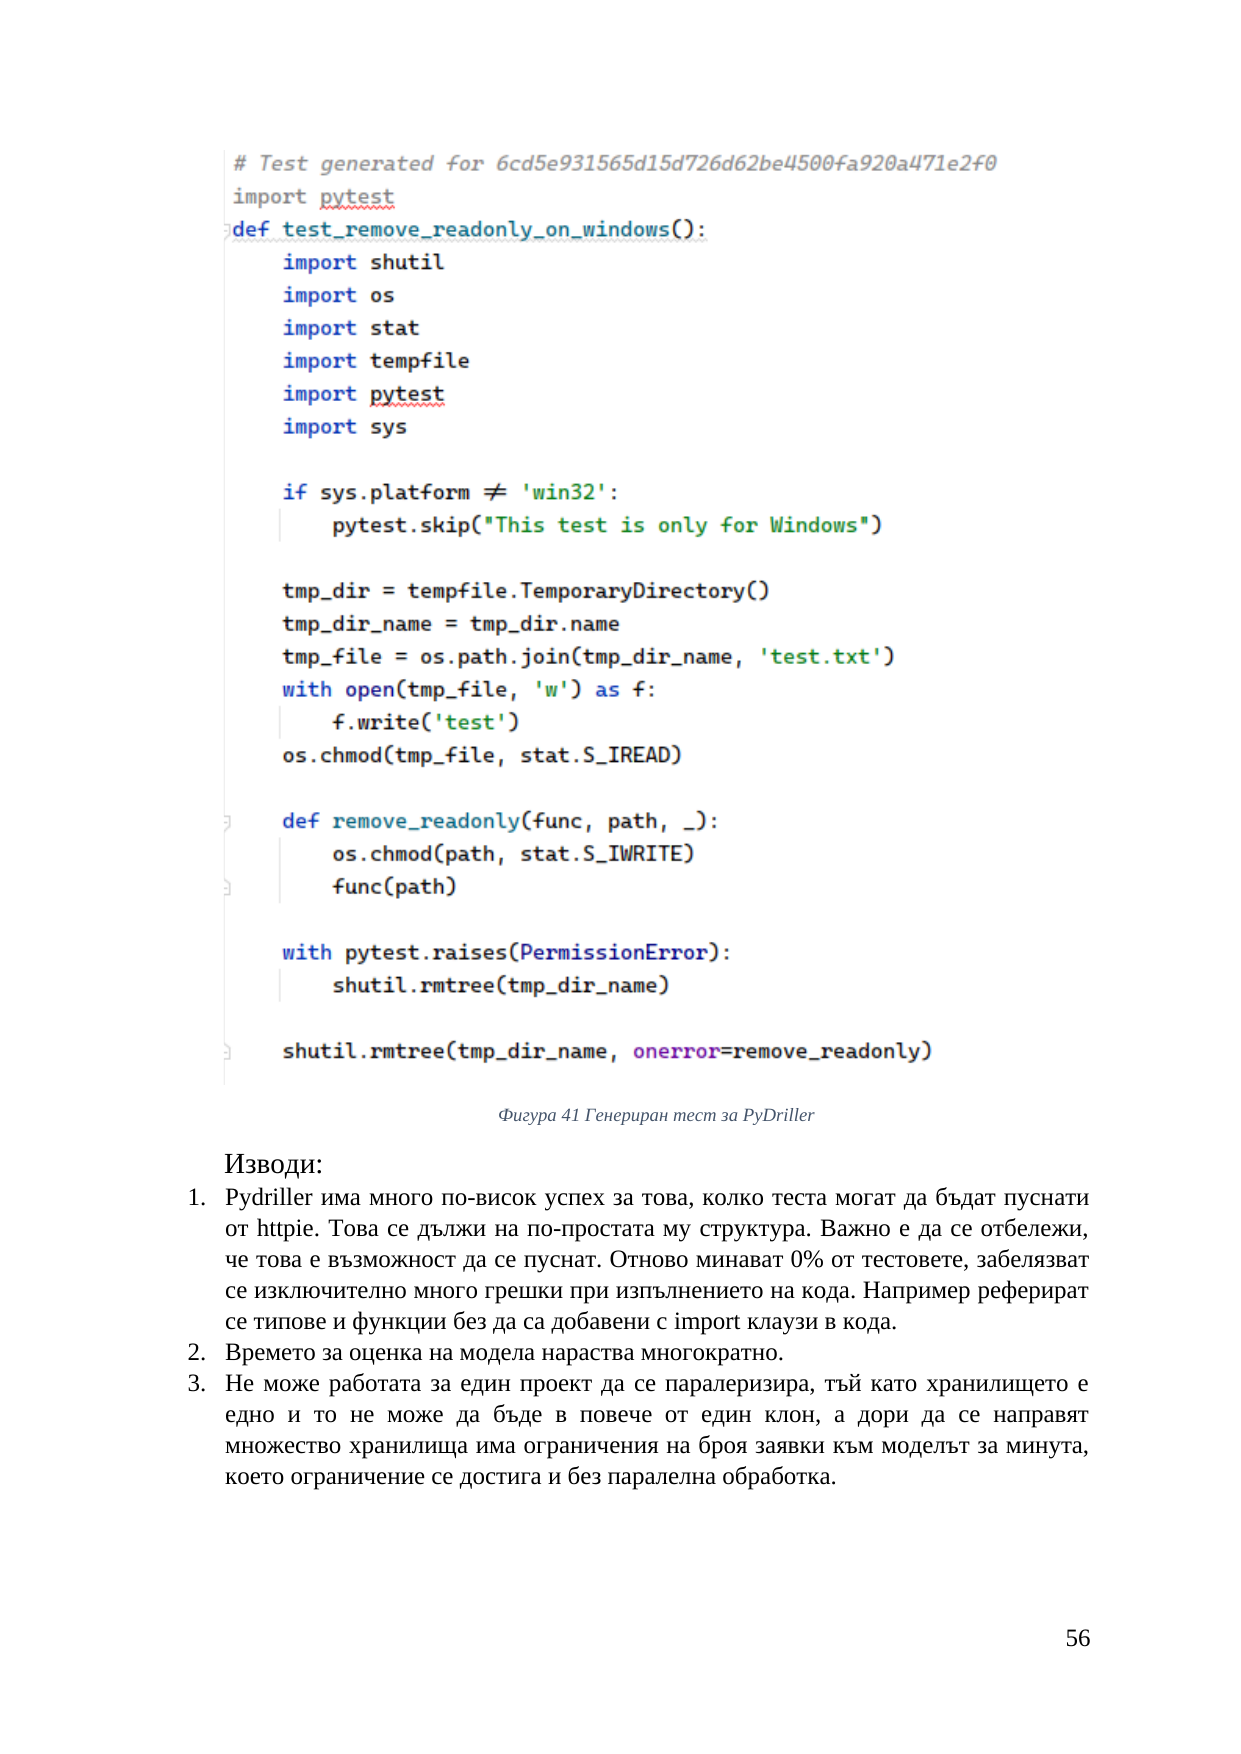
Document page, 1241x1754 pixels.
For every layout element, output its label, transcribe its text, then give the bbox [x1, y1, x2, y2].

subtitle Изводи: [150, 1146, 1090, 1179]
list Не може работата за един проект да се паралеризира, тъй като хранилището е едно и то не може да бъде в повече от един клон, а дори да се направят множество хранилища има ограничения на броя заявки към моделът за минута, което ограничение се достига и без паралелна обработка. [187, 1368, 1090, 1490]
list Pydriller има много по-висок успех за това, колко теста могат да бъдат пуснати от httpie. Това се дължи на по-простата му структура. Важно е да се отбележи, че това е възможност да се пуснат. Отново минават 0% от тестовете, забелязват се изключително много грешки при изпълнението на кода. Например реферират се типове и функции без да са добавени с import клаузи в кода. [187, 1182, 1090, 1335]
picture [223, 150, 1124, 1085]
list Времето за оценка на модела нараства многократно. [187, 1337, 1090, 1366]
